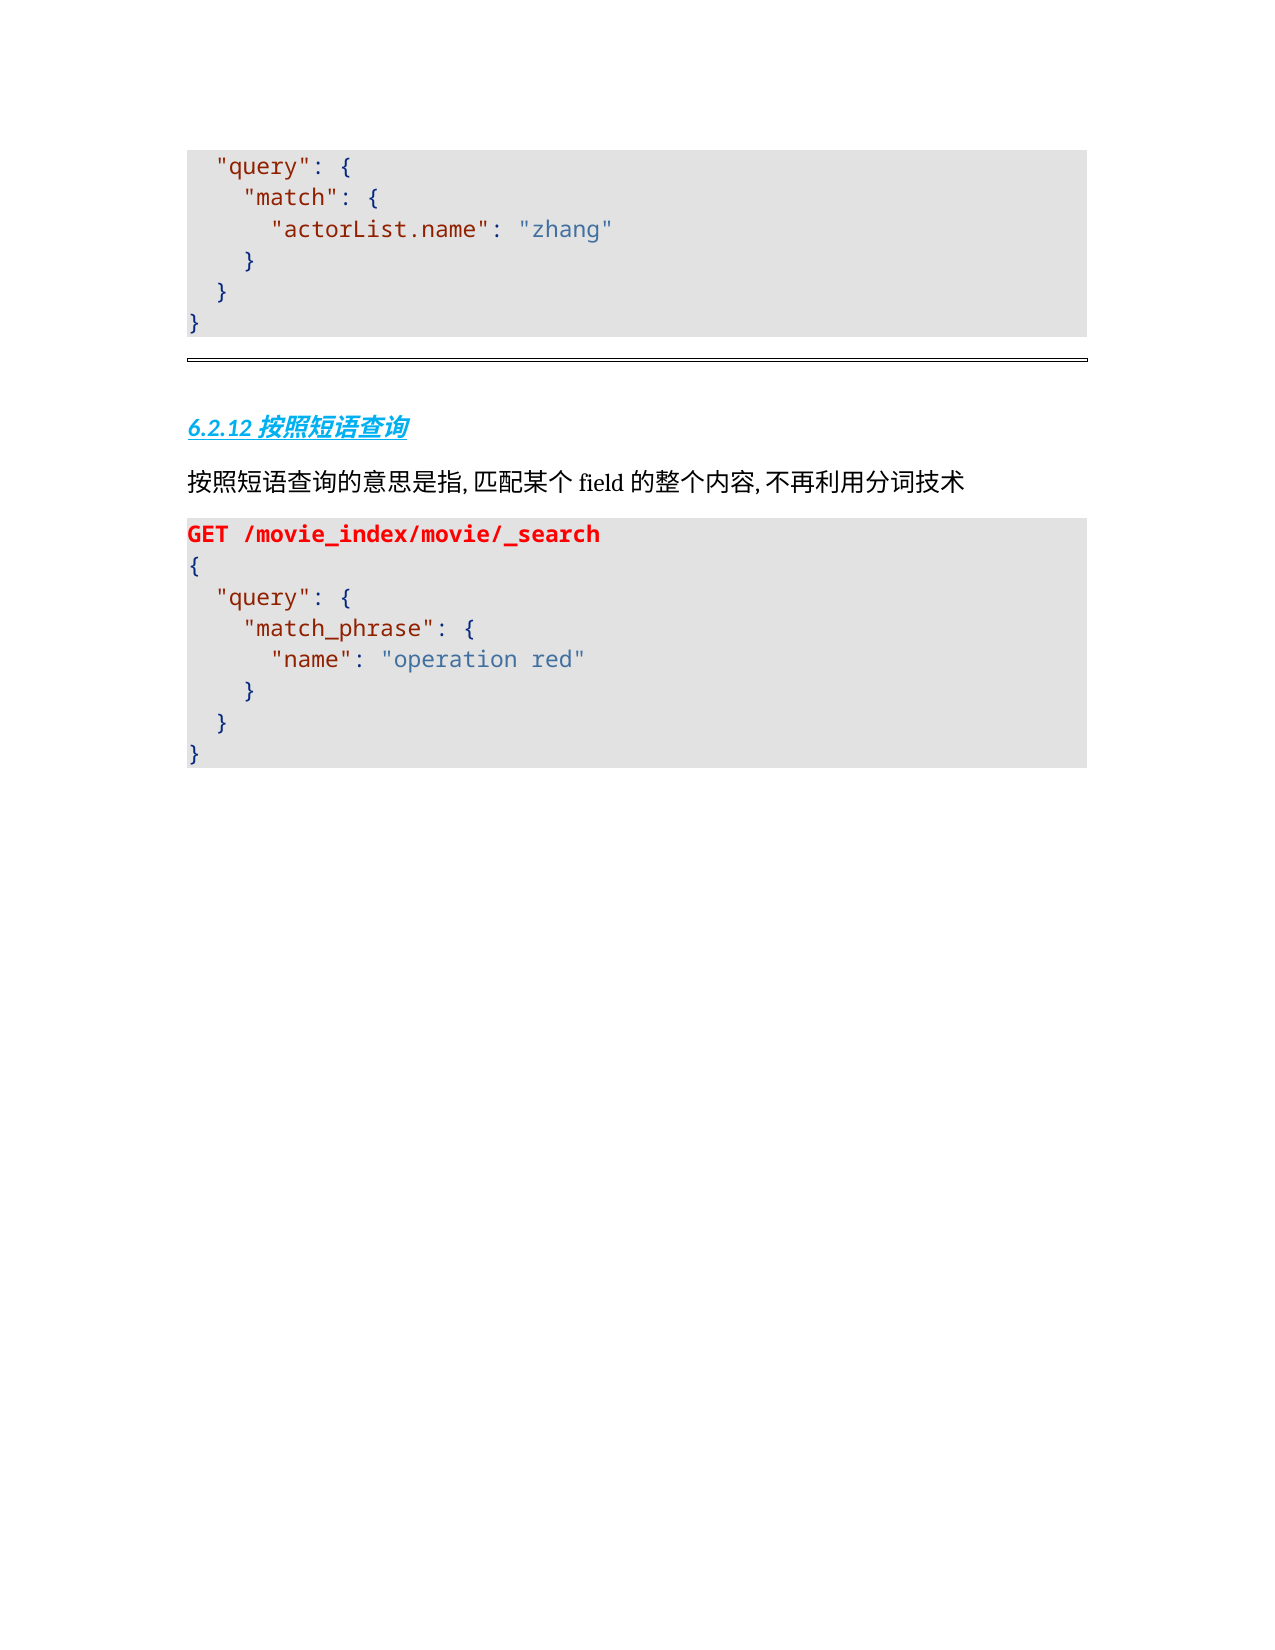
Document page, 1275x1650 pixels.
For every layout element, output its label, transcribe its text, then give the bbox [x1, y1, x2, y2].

text 按照短语查询的意思是指, 匹配某个 field 的整个内容, 不再利用分词技术 [187, 463, 1087, 499]
subtitle 6.2.12 按照短语查询 [187, 408, 1087, 444]
text GET /movie_index/movie/_search { "query": { "match": { "actorList.name": "zhang" } } } [187, 150, 1087, 337]
text GET /movie_index/movie/_search { "query": { "match_phrase": { "name": "operation red" } } } [201, 518, 1087, 768]
